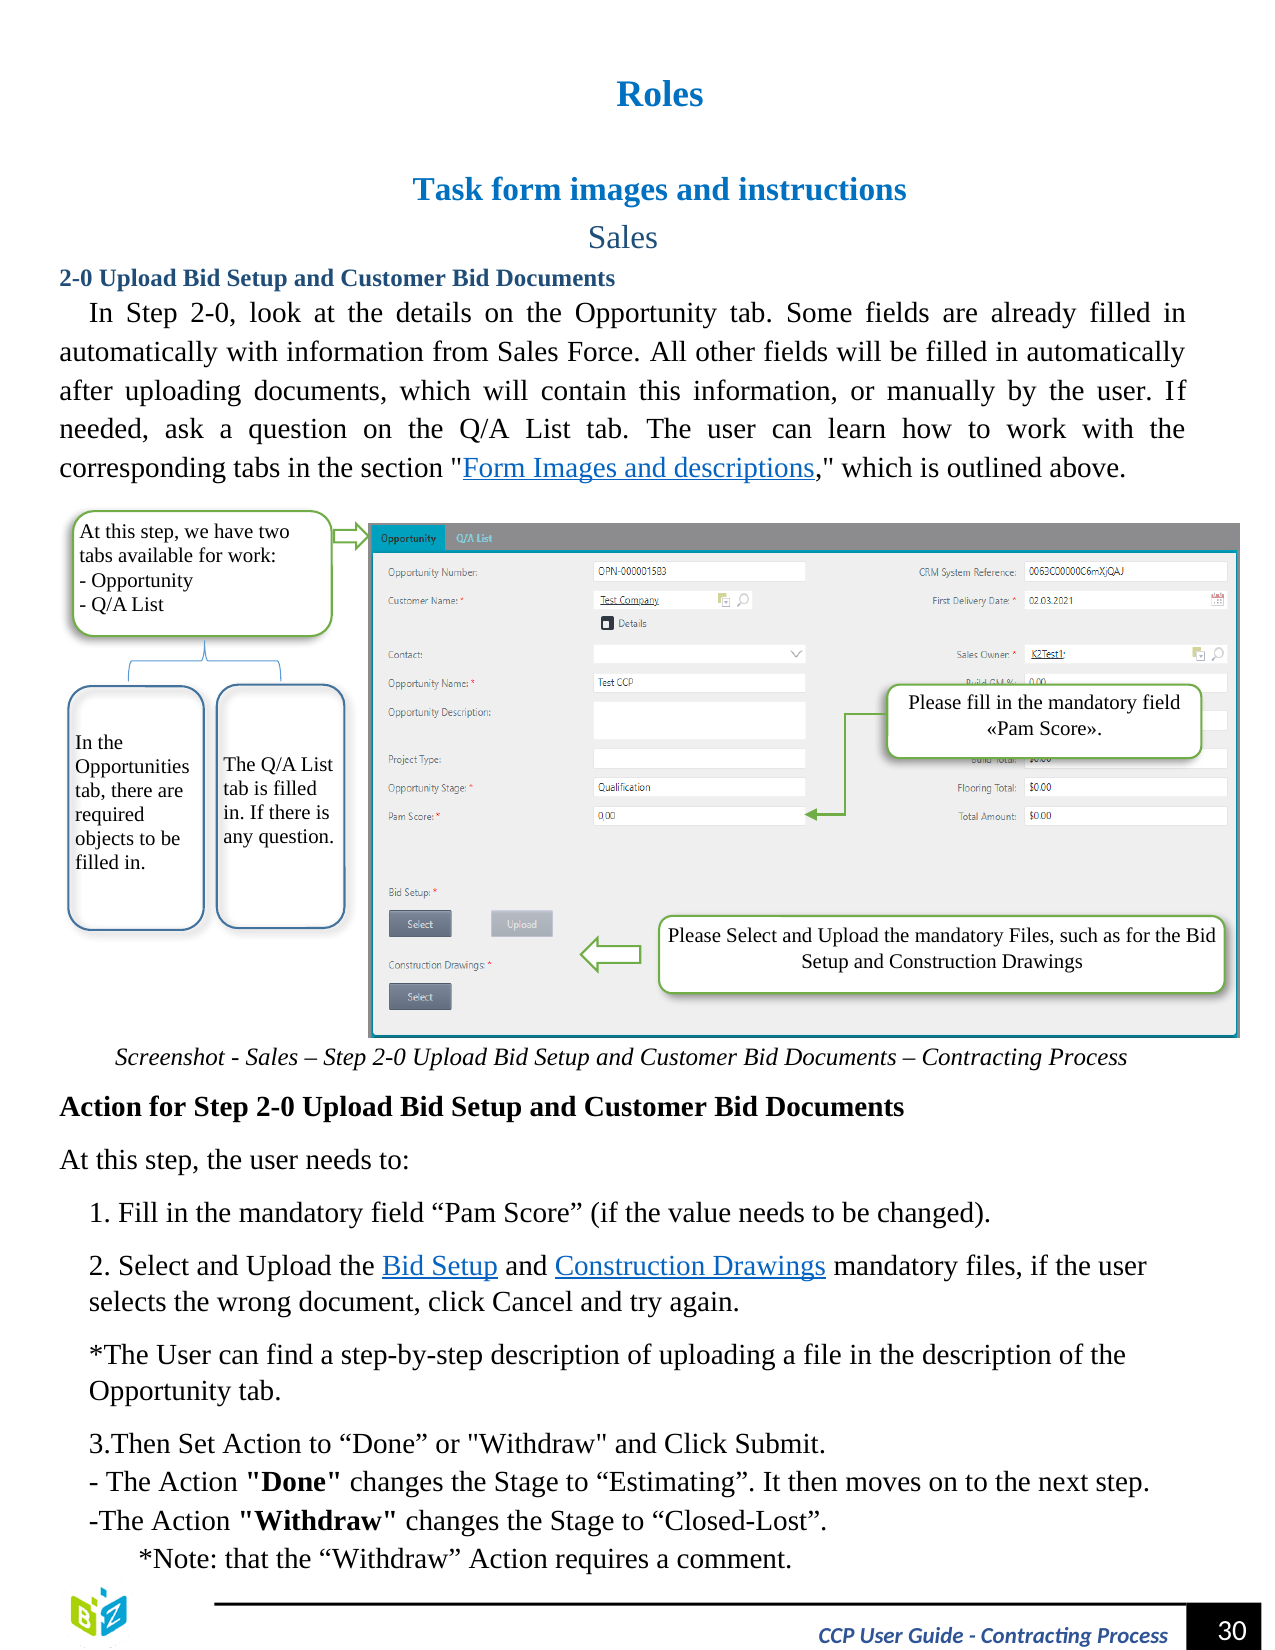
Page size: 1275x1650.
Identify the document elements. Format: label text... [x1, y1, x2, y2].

picture [368, 523, 1240, 1038]
subtitle Task form images and instructions [59, 169, 1186, 207]
picture [59, 1572, 135, 1648]
text 3.Then Set Action to “Done” or "Withdraw" and Click Submit. [59, 1426, 1186, 1459]
text 2. Select and Upload the Bid Setup and Construction Drawings mandatory files, if the user selects the wrong document, click Cancel and try again. [89, 1248, 1186, 1318]
text *The User can find a step-by-step description of uploading a file in the description of the Opportunity tab. [89, 1337, 1186, 1407]
text 1. Fill in the mandatory field “Pam Score” (if the value needs to be changed). [59, 1195, 1186, 1229]
text -The Action "Withdraw" changes the Stage to “Closed-Lost”. [59, 1503, 1186, 1536]
subtitle 2-0 Upload Bid Setup and Customer Bid Documents [59, 263, 1186, 291]
subtitle Sales [59, 217, 1186, 255]
text *Note: that the “Withdraw” Action requires a comment. [59, 1541, 1186, 1575]
text At this step, the user needs to: [59, 1142, 1186, 1176]
text Action for Step 2-0 Upload Bid Setup and Customer Bid Documents [59, 1089, 1186, 1123]
subtitle Roles [59, 72, 1186, 115]
text - The Action "Done" changes the Stage to “Estimating”. It then moves on to the next step. [59, 1464, 1186, 1498]
text In Step 2-0, look at the details on the Opportunity tab. Some fields are already filled in automatically with information from Sales Force. All other fields will be filled in automatically after uploading documents, which will contain this information, or manually by the user. If needed, ask a question on the Q/A List tab. The user can learn how to work with the corresponding tabs in the section "Form Images and descriptions," which is outlined above. [59, 296, 1186, 483]
